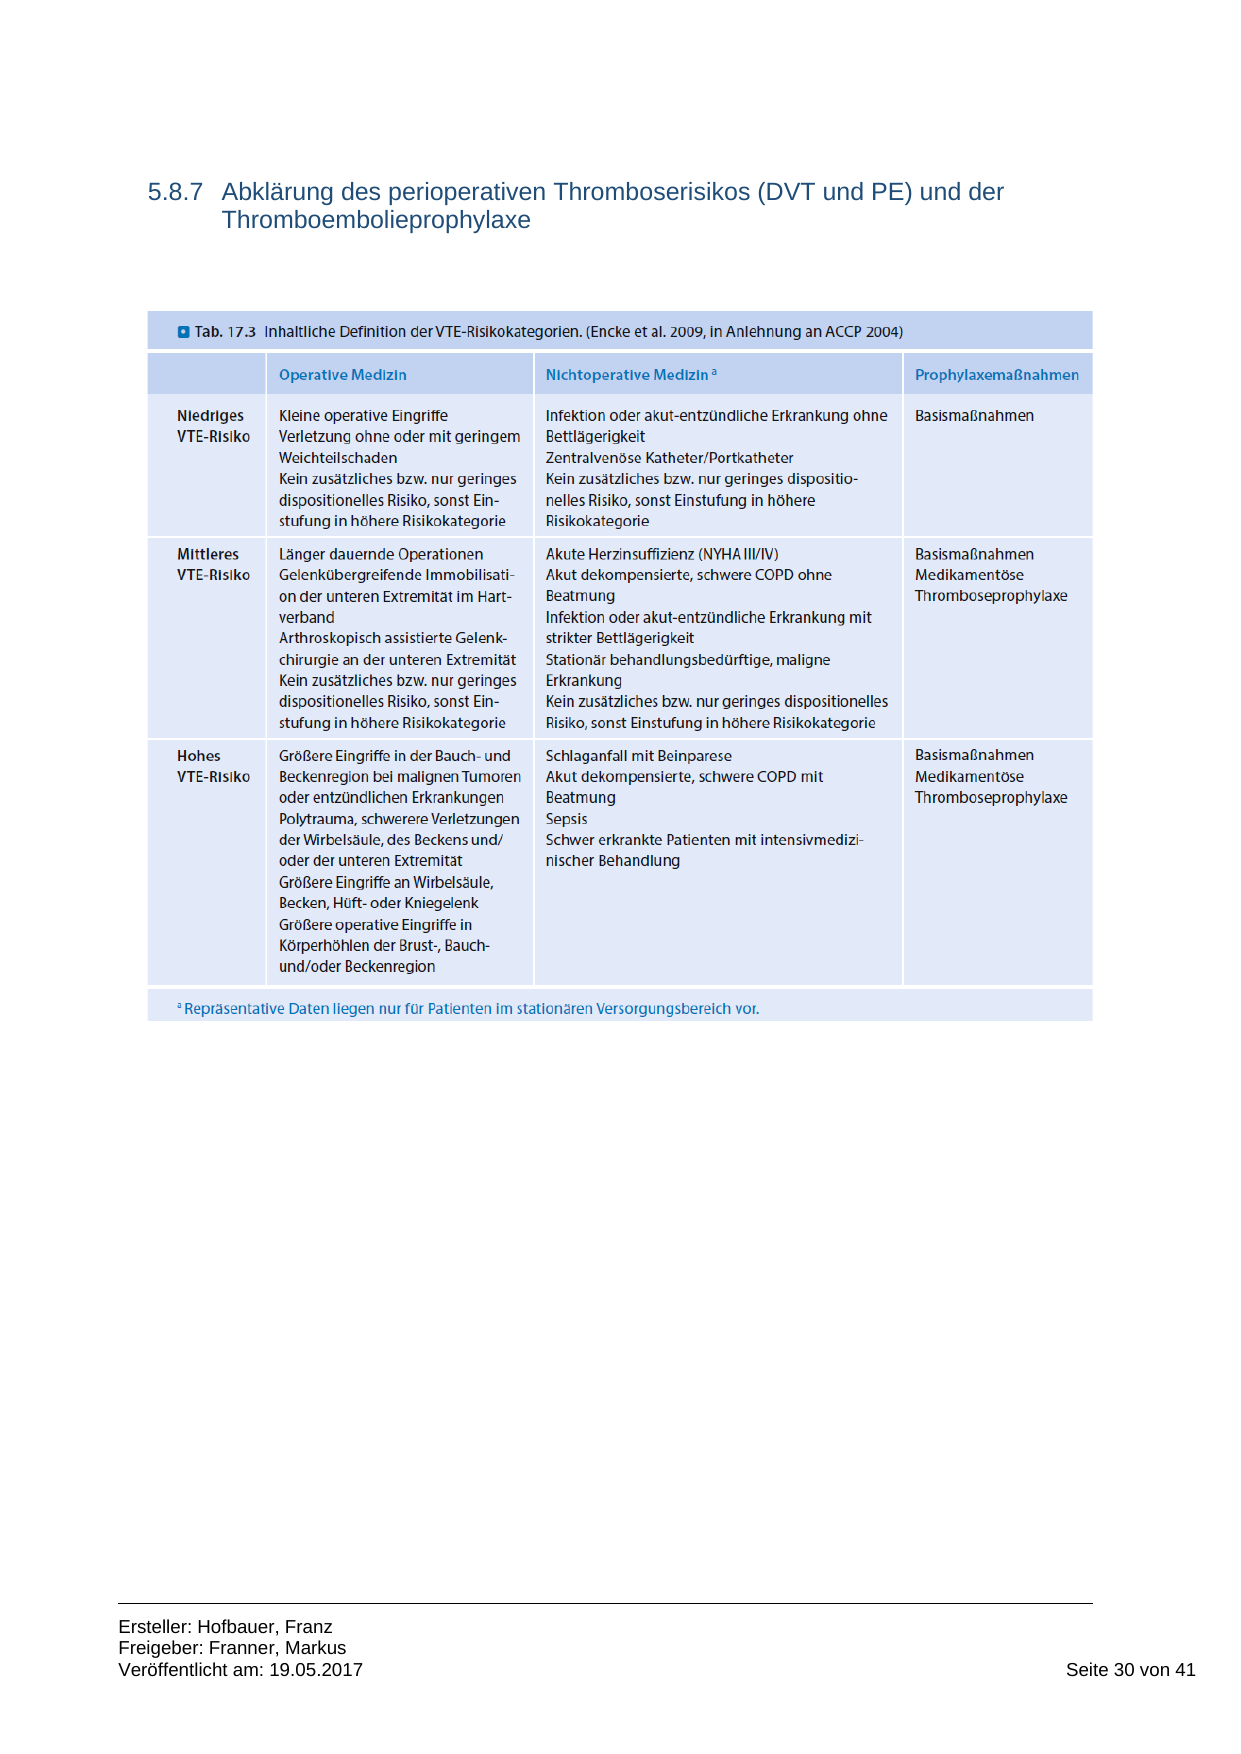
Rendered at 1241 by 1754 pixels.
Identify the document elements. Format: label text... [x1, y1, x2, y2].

list Abklärung des perioperativen Thromboserisikos (DVT und PE) und der Thromboembolieprophylaxe [148, 177, 1093, 234]
